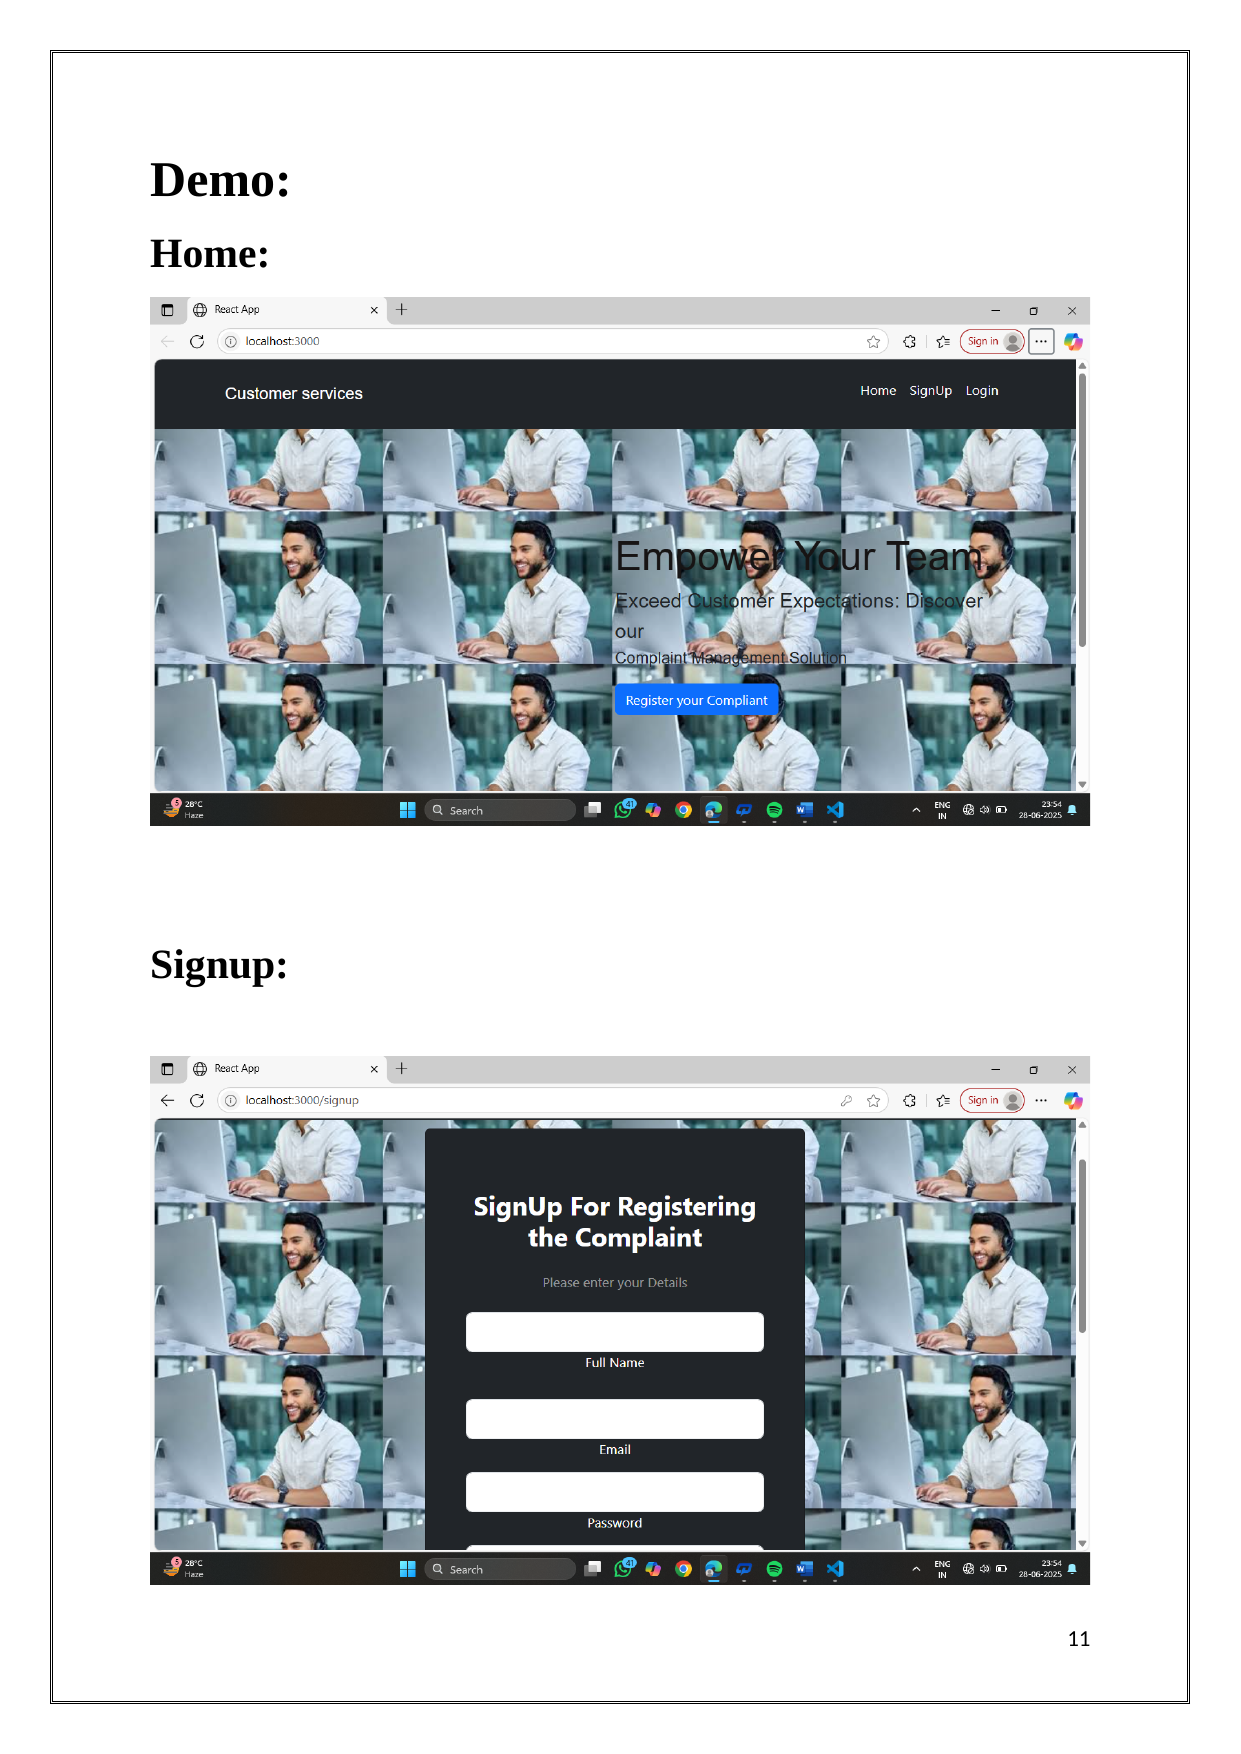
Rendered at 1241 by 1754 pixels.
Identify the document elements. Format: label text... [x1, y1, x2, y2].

text Signup: [150, 940, 1090, 988]
picture [150, 297, 1091, 826]
picture [150, 1056, 1091, 1585]
text Demo: [150, 150, 1090, 207]
text Home: [150, 229, 1090, 277]
